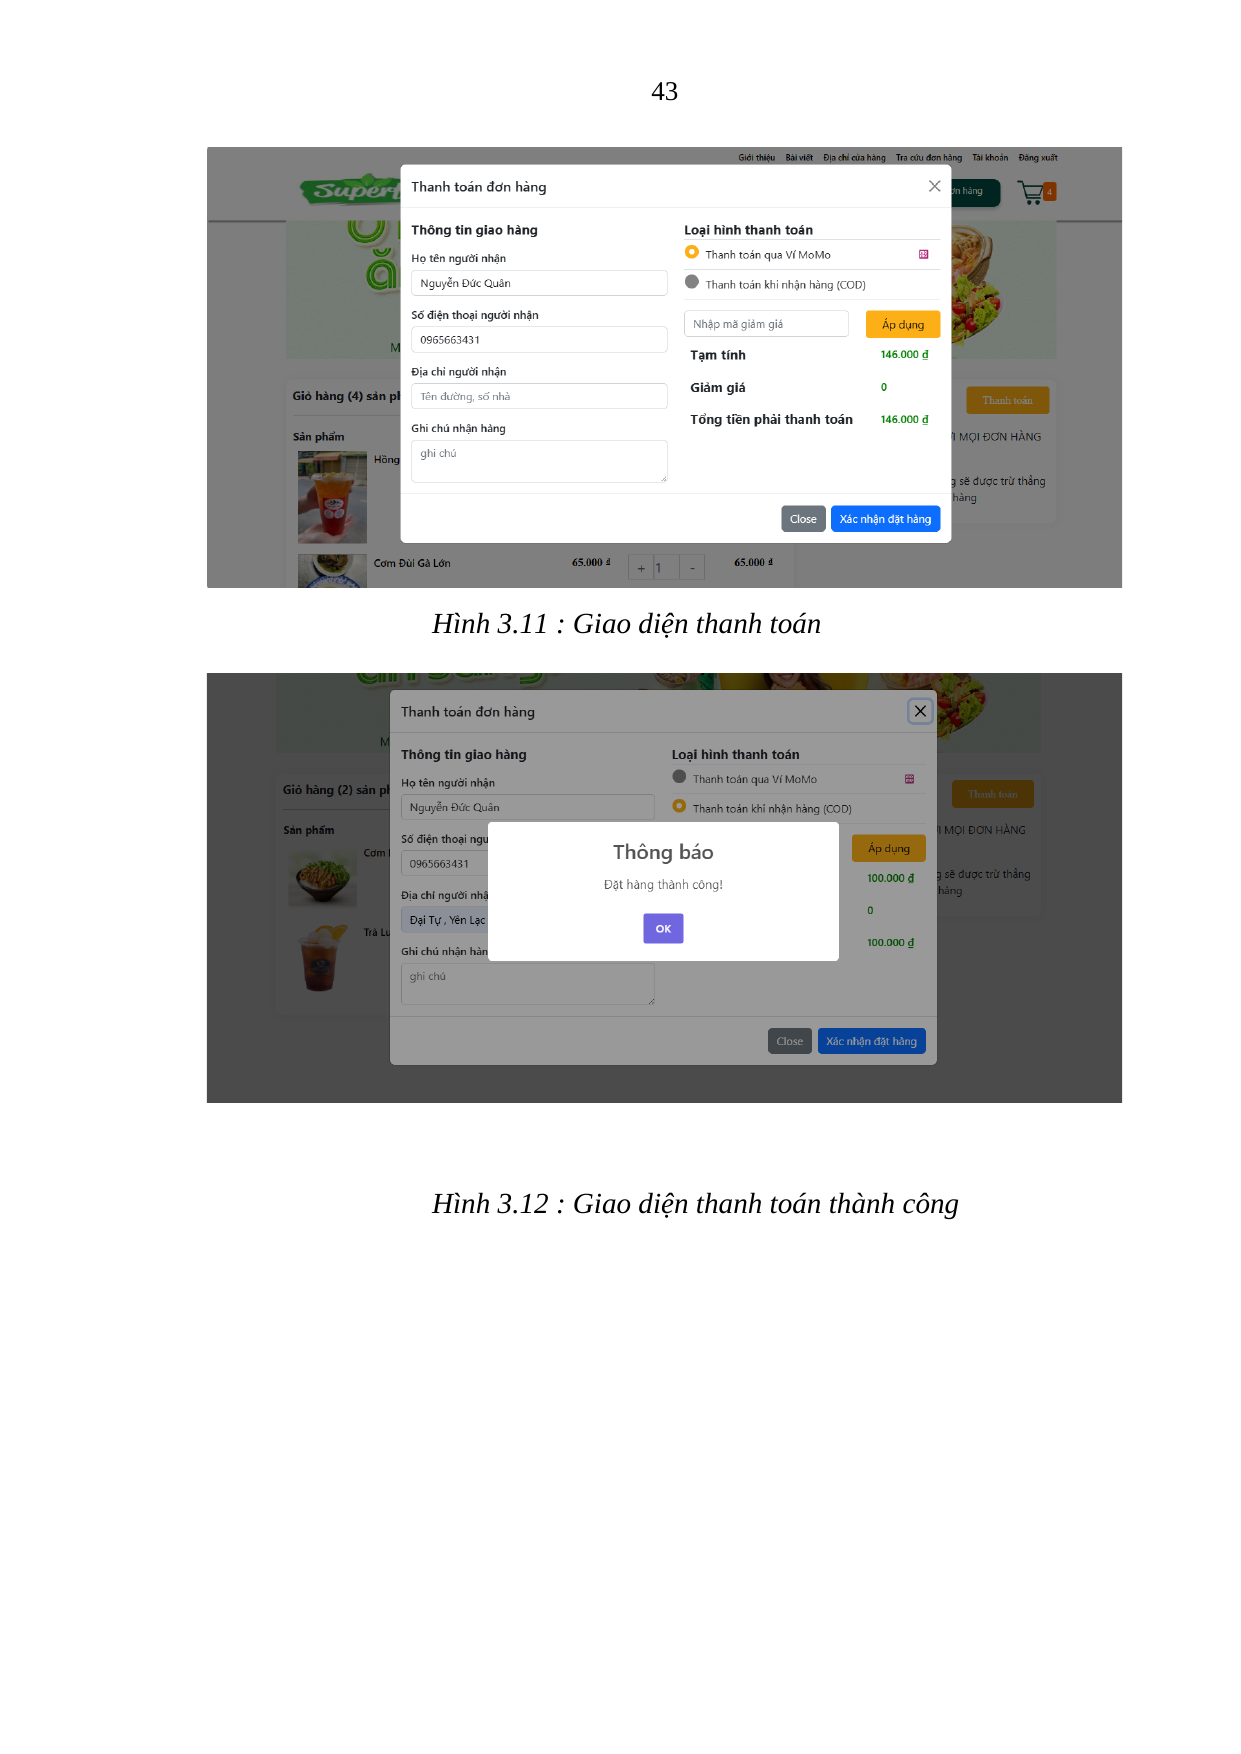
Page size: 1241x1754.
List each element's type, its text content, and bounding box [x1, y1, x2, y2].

text Hình 3.12 : Giao diện thanh toán thành công [207, 1103, 1122, 1220]
picture [206, 673, 1123, 1103]
text Hình 3.11 : Giao diện thanh toán [207, 607, 1122, 640]
picture [206, 147, 1123, 588]
